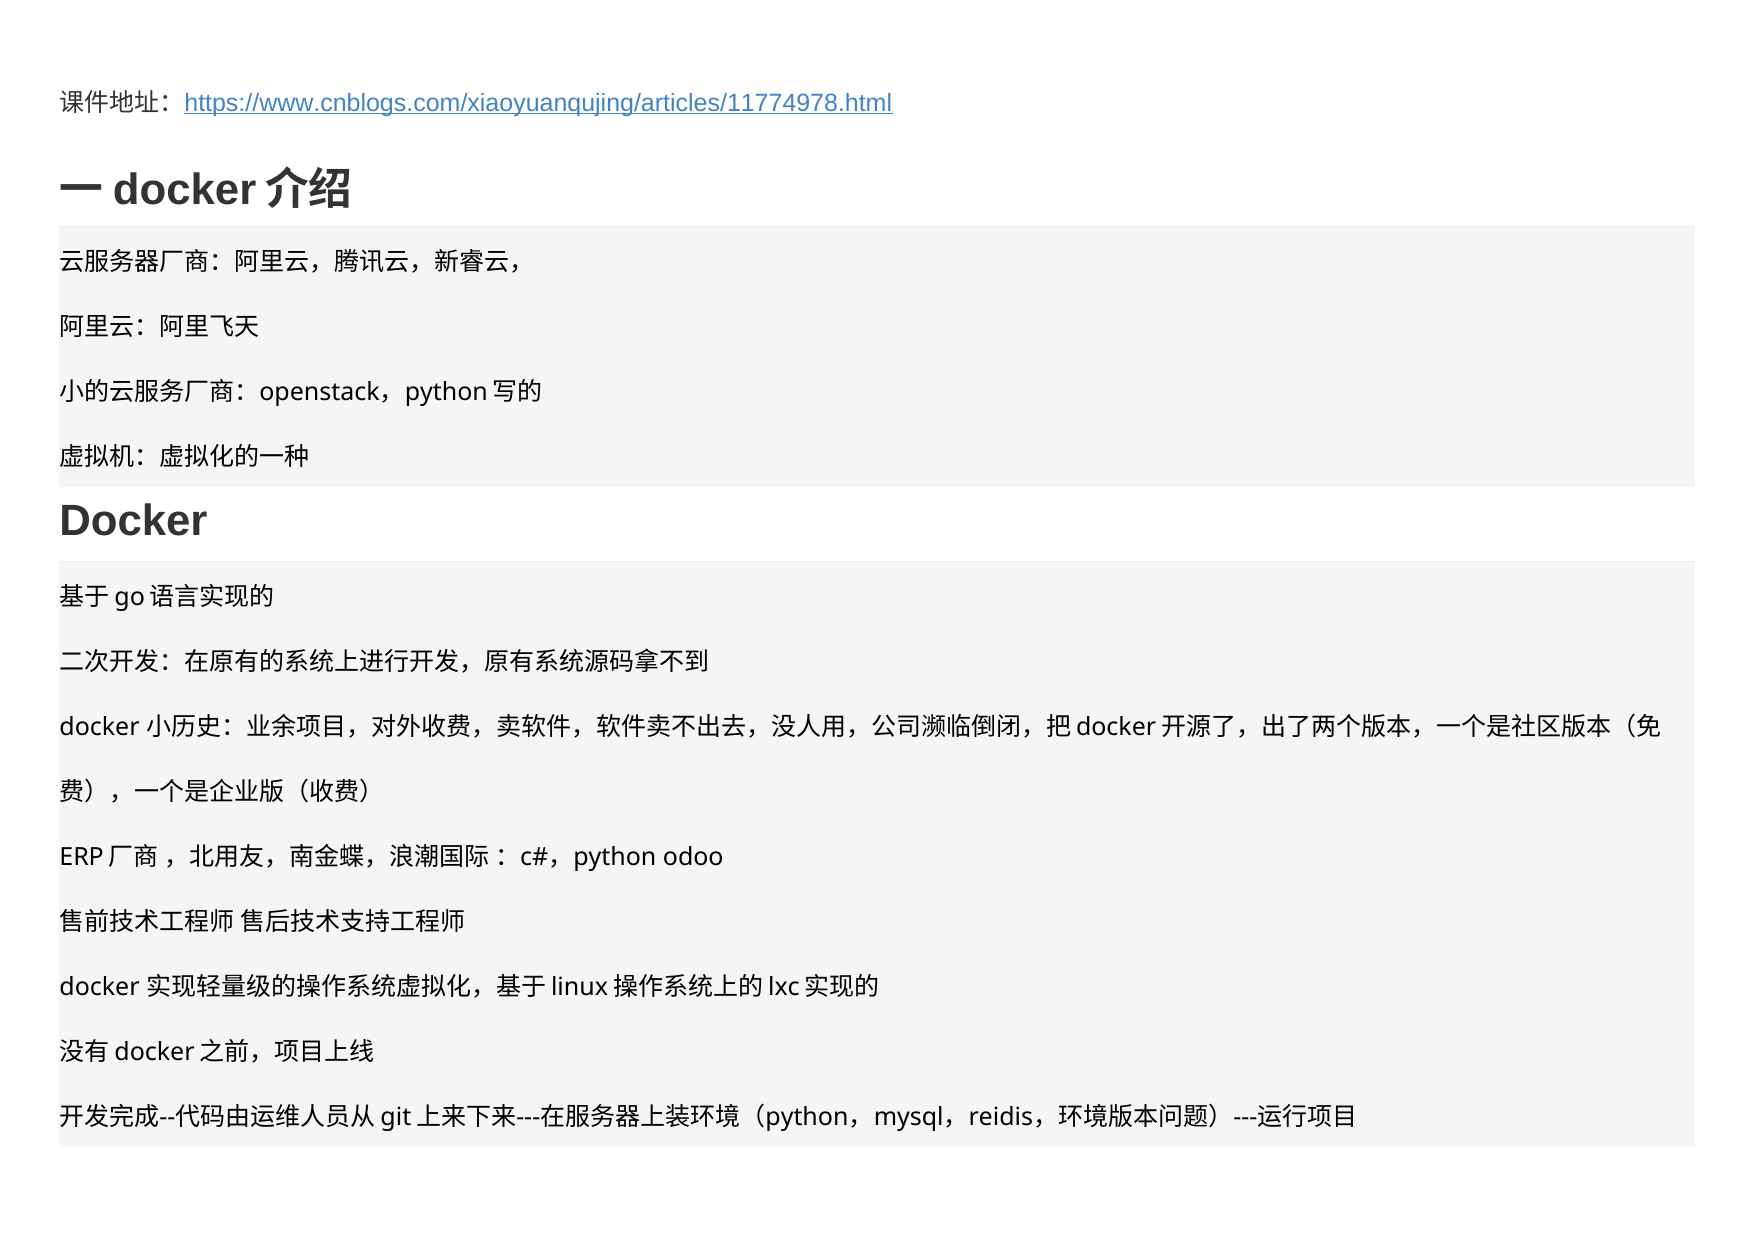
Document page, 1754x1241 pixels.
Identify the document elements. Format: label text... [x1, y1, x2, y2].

text 课件地址：https://www.cnblogs.com/xiaoyuanqujing/articles/11774978.html [59, 68, 1695, 133]
text 没有docker之前，项目上线 [59, 1017, 1695, 1082]
text Docker [59, 487, 1695, 561]
text docker 实现轻量级的操作系统虚拟化，基于linux操作系统上的lxc实现的 [59, 952, 1695, 1017]
text 一 docker介绍 [59, 153, 1695, 226]
text 小的云服务厂商：openstack，python写的 [59, 357, 1695, 422]
text 开发完成--代码由运维人员从git上来下来---在服务器上装环境（python，mysql，reidis，环境版本问题）---运行项目 [59, 1082, 1695, 1147]
text docker 小历史：业余项目，对外收费，卖软件，软件卖不出去，没人用，公司濒临倒闭，把docker开源了，出了两个版本，一个是社区版本（免费），一个是企业版（收费） [59, 692, 1695, 822]
text 虚拟机：虚拟化的一种 [59, 422, 1695, 487]
text 基于go语言实现的 [59, 562, 1695, 627]
text ERP厂商 ，北用友，南金蝶，浪潮国际 ：c#，python odoo [59, 822, 1695, 887]
text 二次开发：在原有的系统上进行开发，原有系统源码拿不到 [59, 627, 1695, 692]
text 售前技术工程师 售后技术支持工程师 [59, 887, 1695, 952]
text 阿里云：阿里飞天 [59, 292, 1695, 357]
text 云服务器厂商：阿里云，腾讯云，新睿云， [59, 227, 1695, 292]
